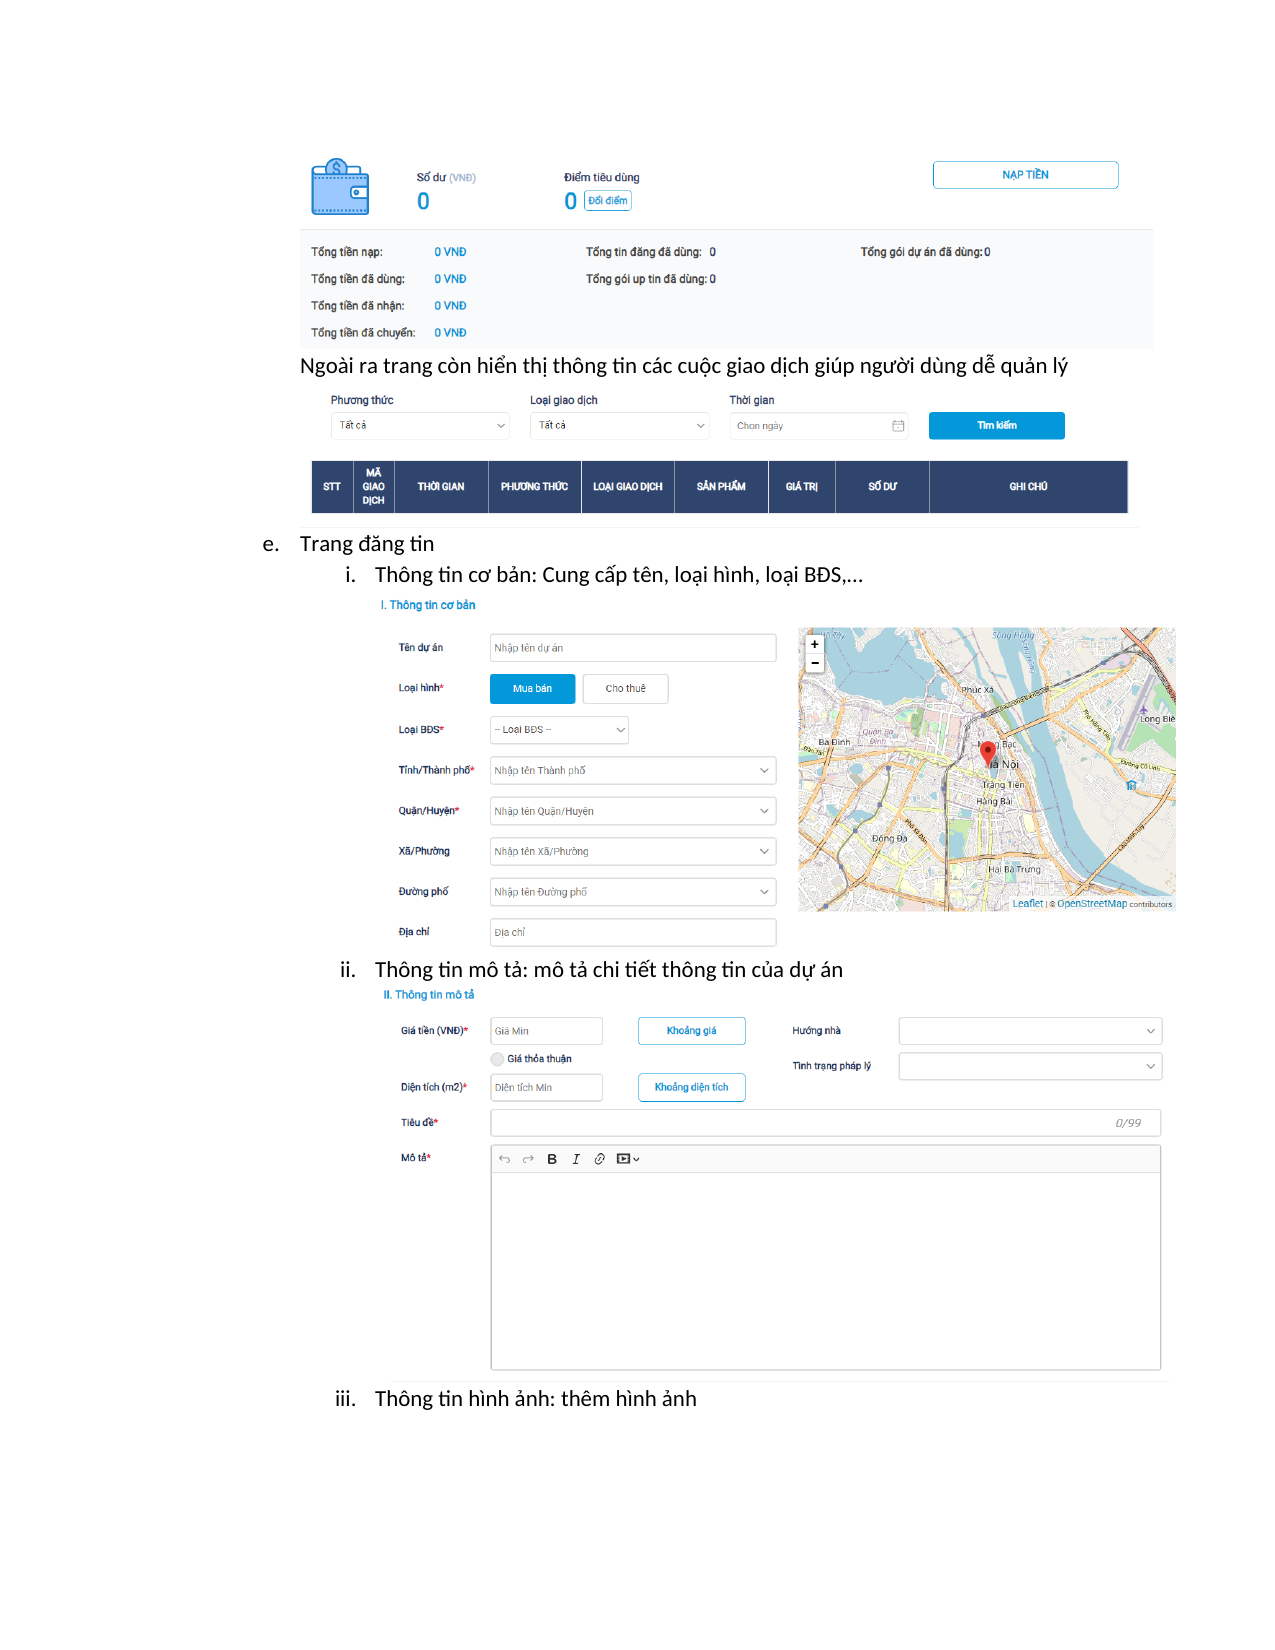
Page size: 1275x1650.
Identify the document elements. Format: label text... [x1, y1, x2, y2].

picture [300, 381, 1139, 528]
list Thông tin hình ảnh: thêm hình ảnh [356, 1384, 1125, 1412]
picture [375, 590, 1183, 953]
picture [375, 985, 1169, 1382]
list Ngoài ra trang còn hiển thị thông tin các cuộc giao dịch giúp người dùng dễ quản lý [300, 351, 1125, 379]
list Thông tin mô tả: mô tả chi tiết thông tin của dự án [356, 955, 1125, 983]
picture [300, 150, 1154, 349]
list Trang đăng tin [262, 529, 1125, 557]
list Thông tin cơ bản: Cung cấp tên, loại hình, loại BĐS,… [356, 560, 1125, 588]
